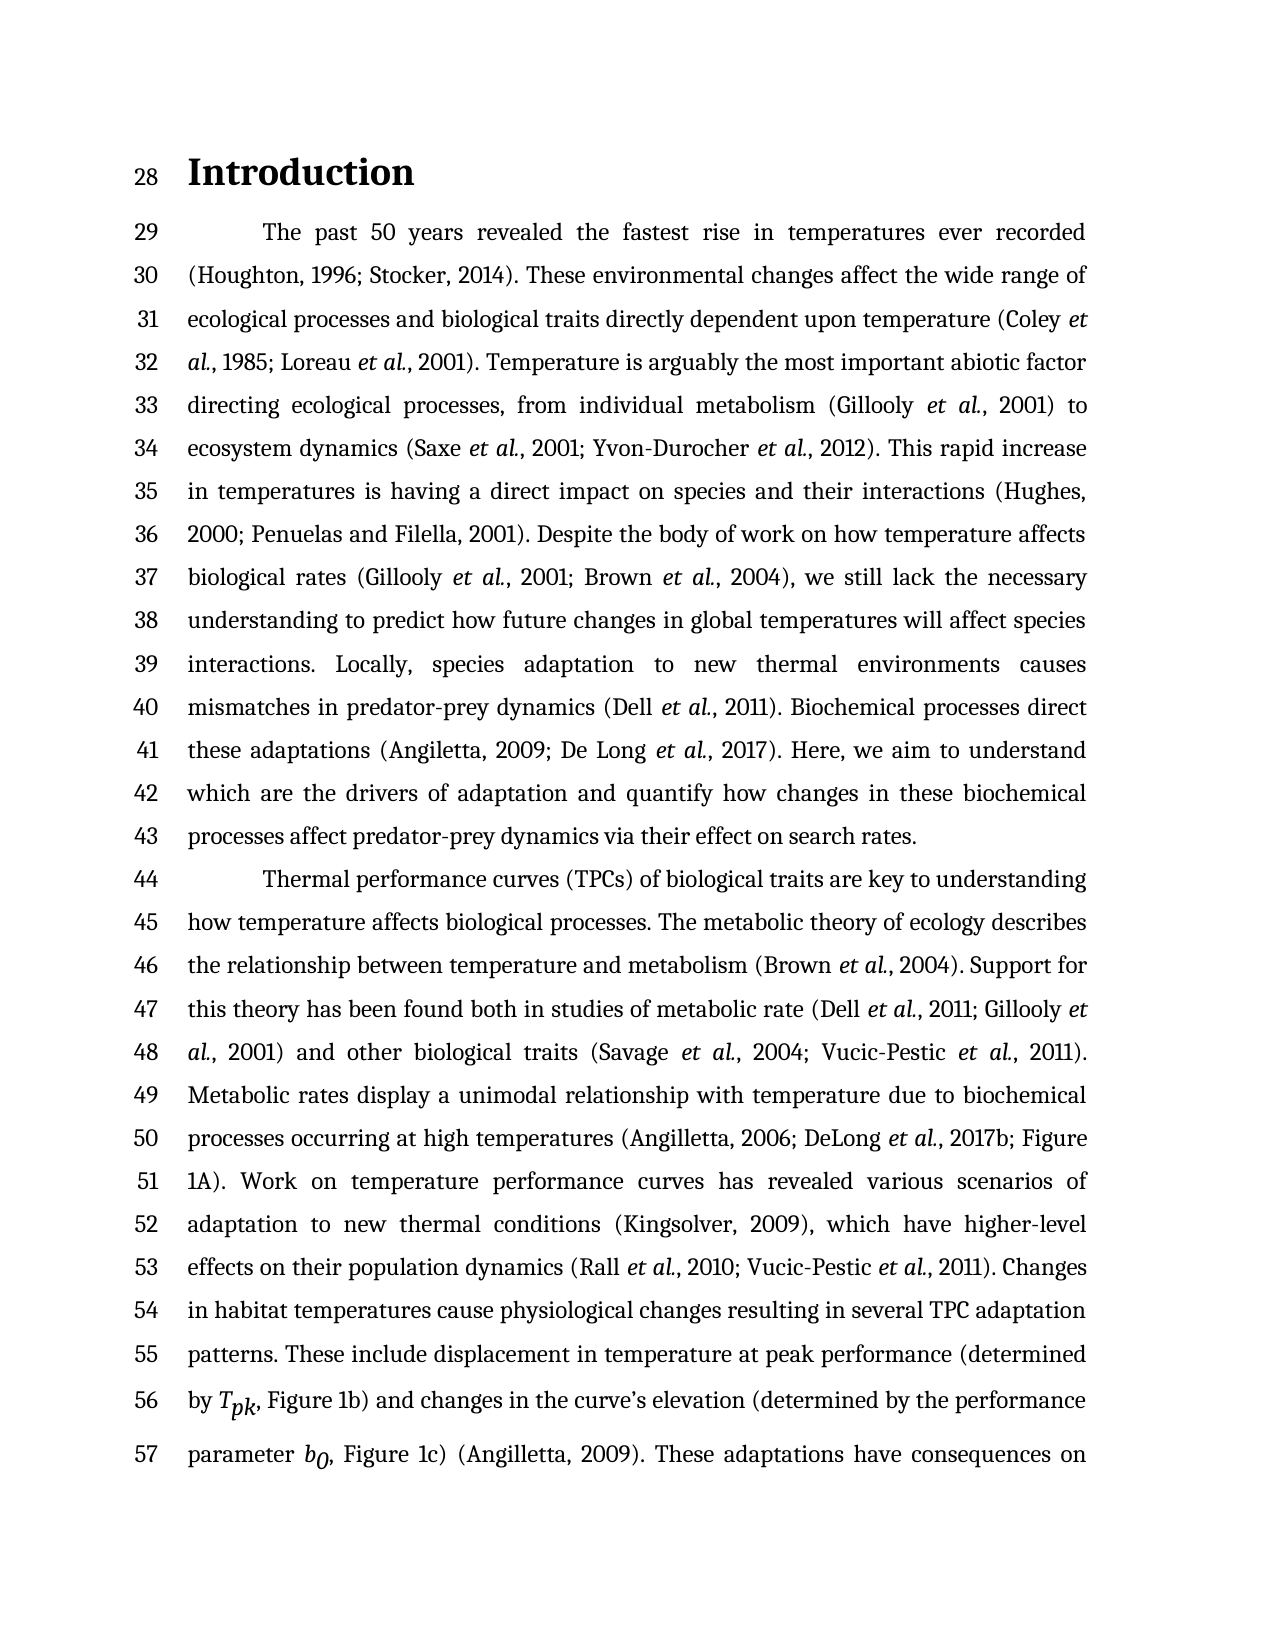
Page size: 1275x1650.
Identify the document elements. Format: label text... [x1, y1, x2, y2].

text The past 50 years revealed the fastest rise in temperatures ever recorded (Houghton, 1996; Stocker, 2014). These environmental changes affect the wide range of ecological processes and biological traits directly dependent upon temperature (Coley et al., 1985; Loreau et al., 2001). Temperature is arguably the most important abiotic factor directing ecological processes, from individual metabolism (Gillooly et al., 2001) to ecosystem dynamics (Saxe et al., 2001; Yvon-Durocher et al., 2012). This rapid increase in temperatures is having a direct impact on species and their interactions (Hughes, 2000; Penuelas and Filella, 2001). Despite the body of work on how temperature affects biological rates (Gillooly et al., 2001; Brown et al., 2004), we still lack the necessary understanding to predict how future changes in global temperatures will affect species interactions. Locally, species adaptation to new thermal environments causes mismatches in predator-prey dynamics (Dell et al., 2011). Biochemical processes direct these adaptations (Angiletta, 2009; De Long et al., 2017). Here, we aim to understand which are the drivers of adaptation and quantify how changes in these biochemical processes affect predator-prey dynamics via their effect on search rates. [187, 218, 1087, 851]
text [187, 865, 1087, 1476]
text Introduction [187, 150, 1087, 196]
